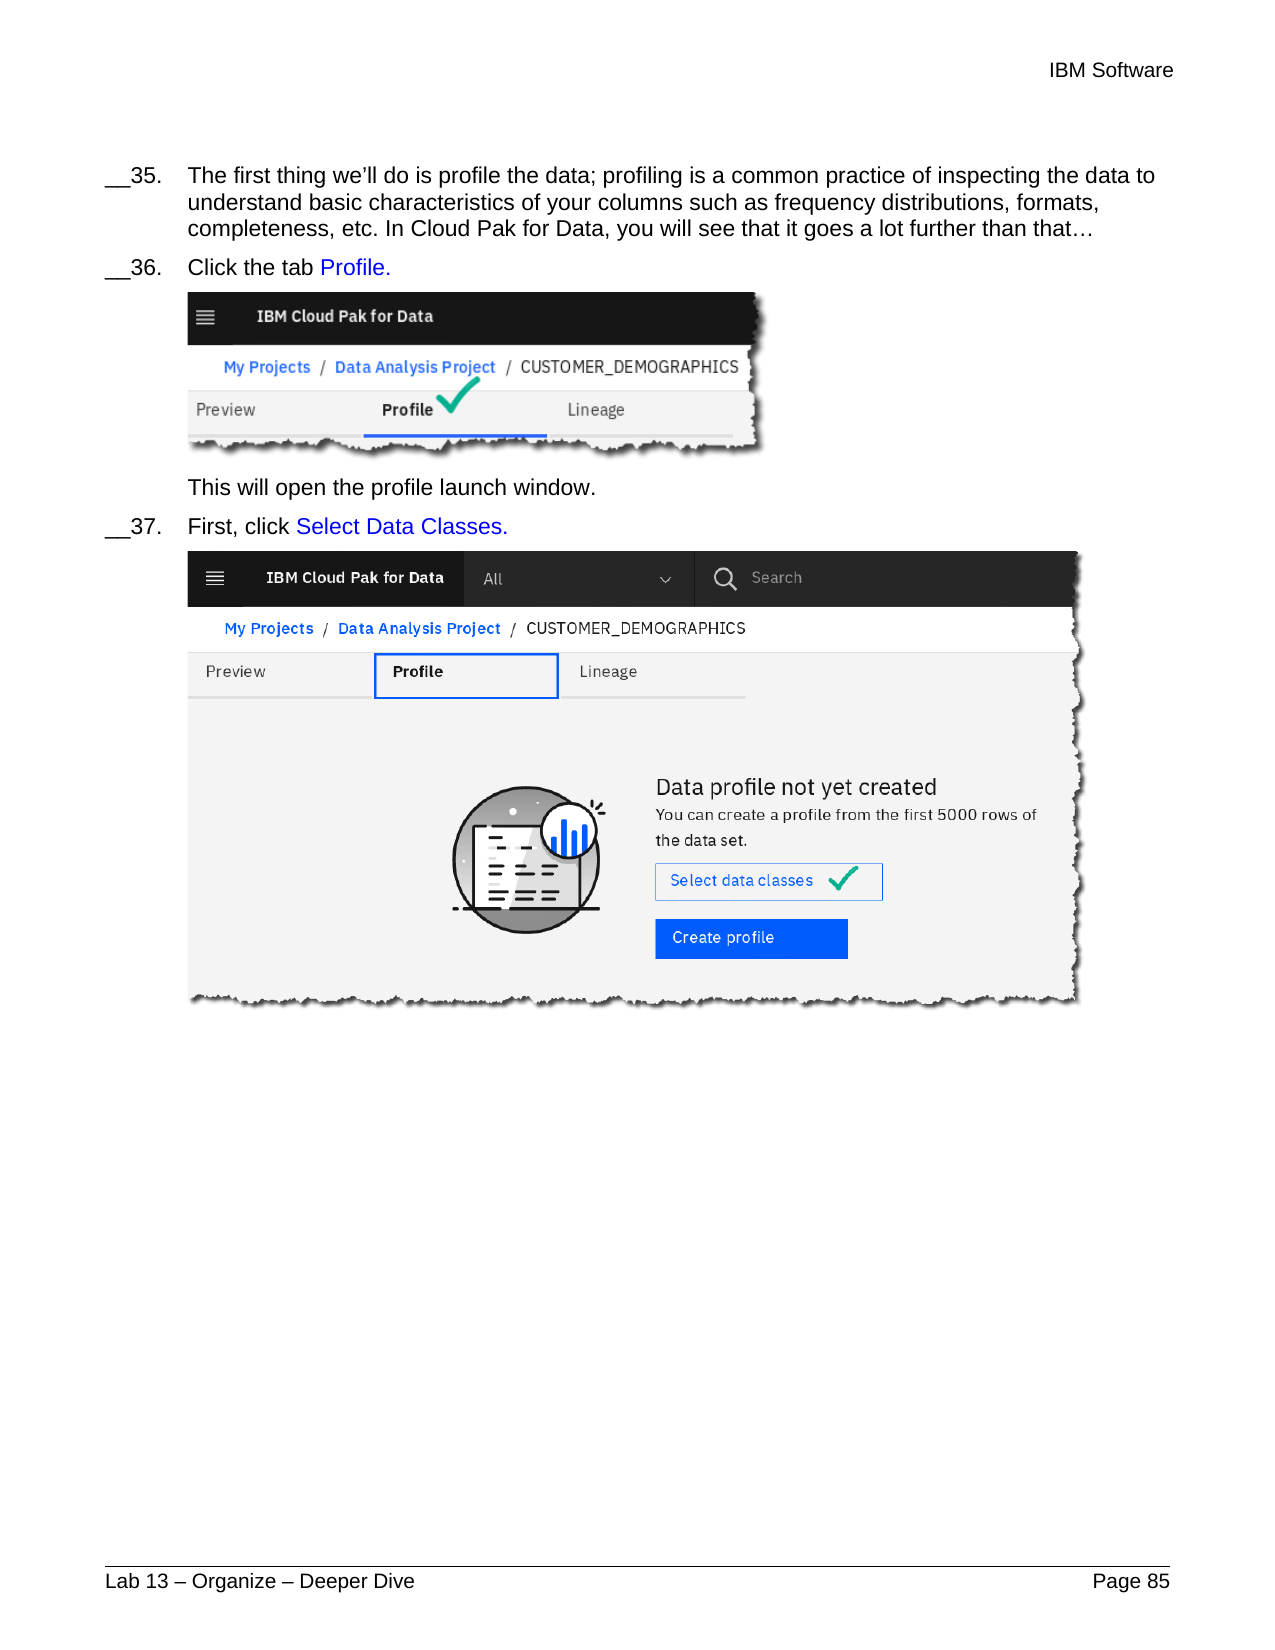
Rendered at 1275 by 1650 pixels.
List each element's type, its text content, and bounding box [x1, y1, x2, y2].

picture [187, 292, 772, 462]
picture [187, 551, 1088, 1011]
list Click the tab Profile. [105, 254, 1170, 280]
text This will open the profile launch window. [142, 474, 1170, 500]
list The first thing we’ll do is profile the data; profiling is a common practice of inspecting the data to understand basic characteristics of your columns such as frequency distributions, formats, completeness, etc. In Cloud Pak for Data, you will see that it goes a lot further than that… [105, 162, 1170, 242]
list First, click Select Data Classes. [105, 513, 1170, 539]
